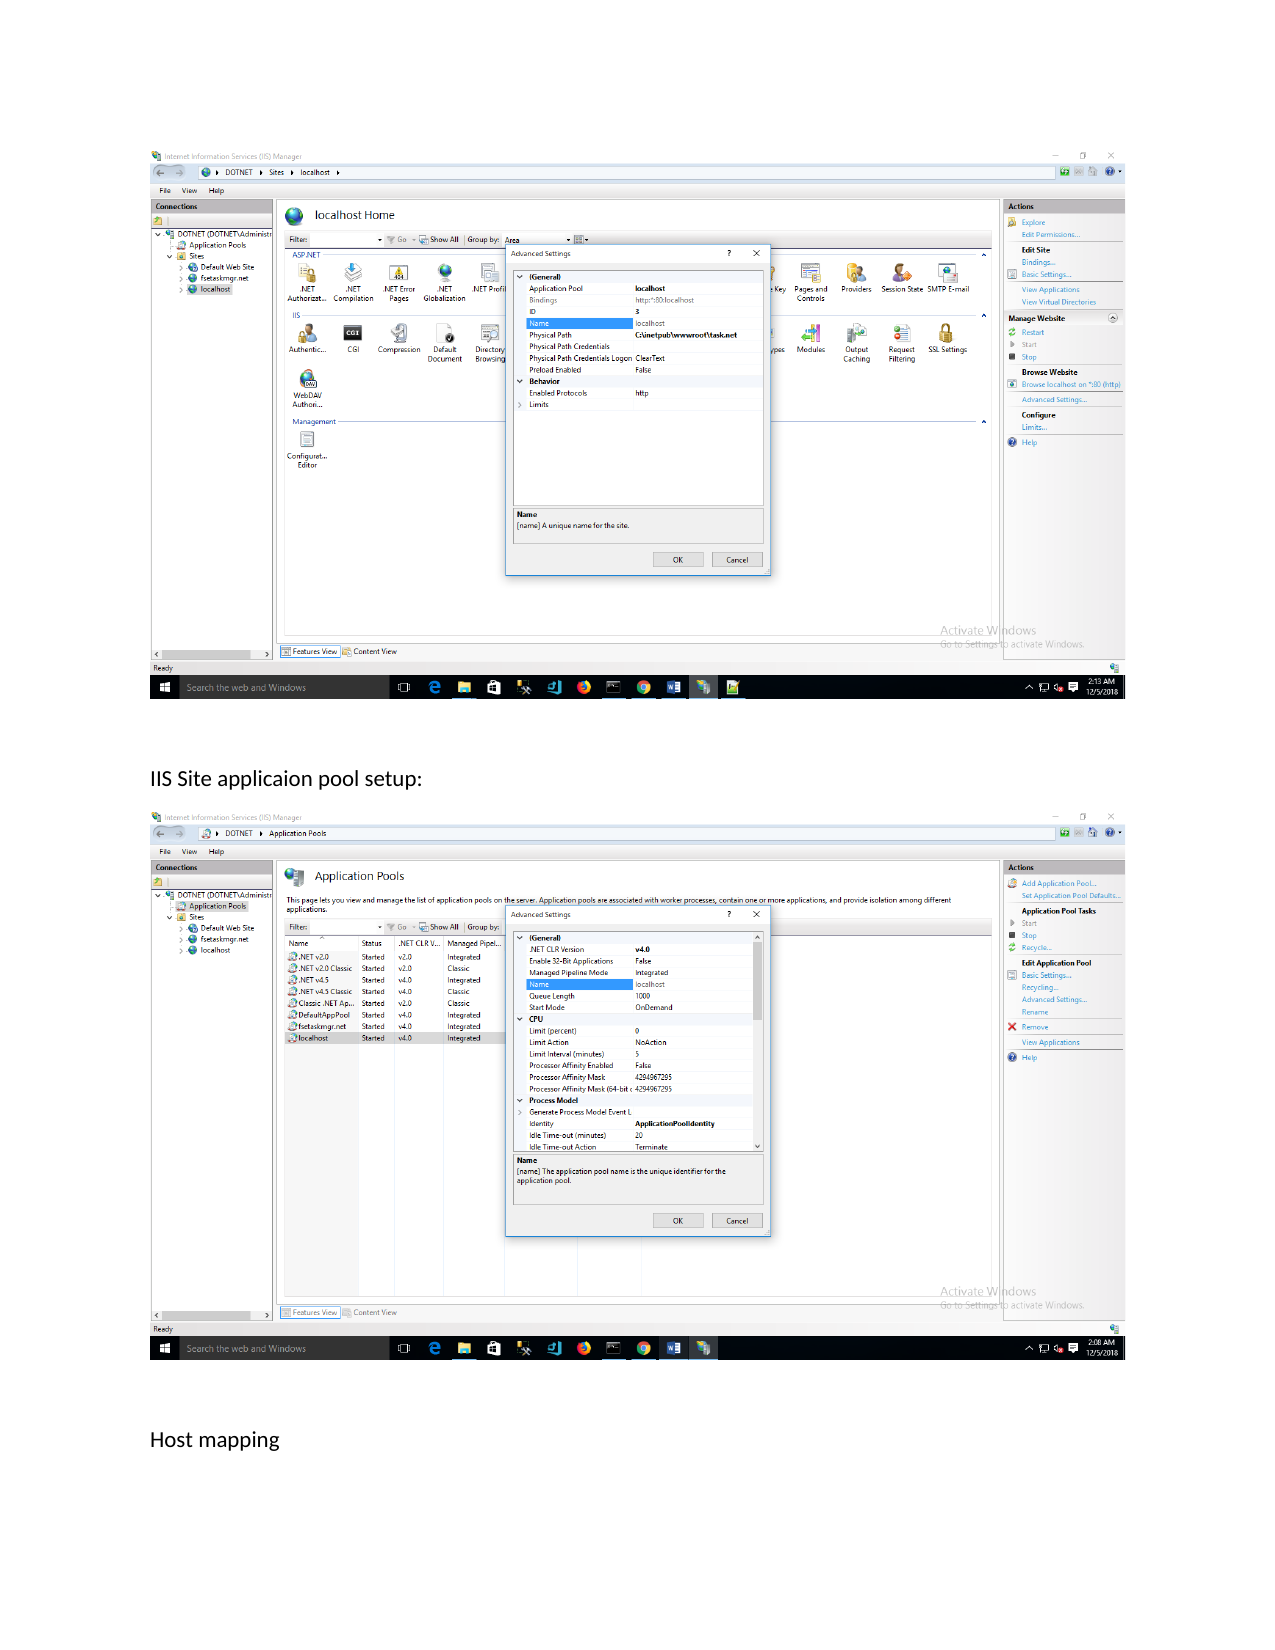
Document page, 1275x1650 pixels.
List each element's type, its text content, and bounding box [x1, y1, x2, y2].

text Host mapping [150, 1425, 1125, 1453]
picture [150, 150, 1125, 699]
picture [150, 811, 1125, 1360]
text IIS Site applicaion pool setup: [150, 764, 1125, 792]
